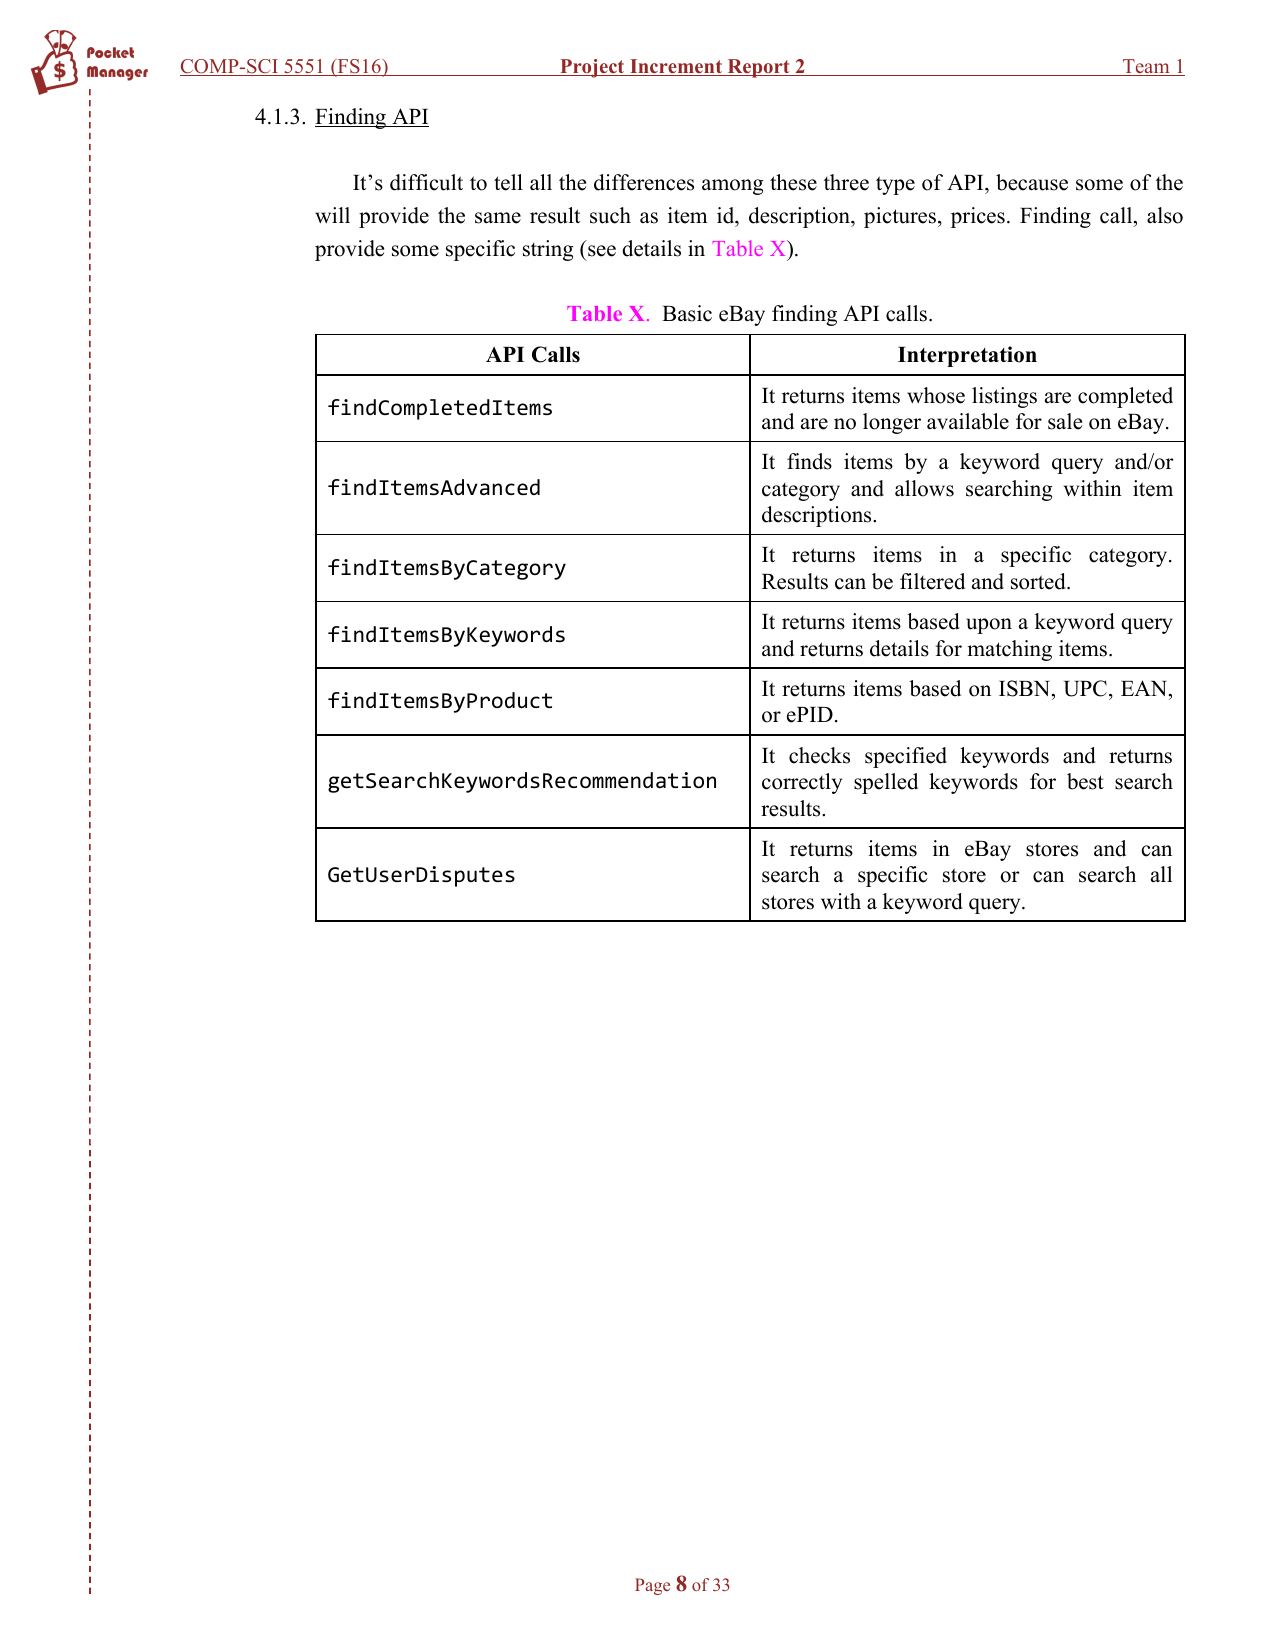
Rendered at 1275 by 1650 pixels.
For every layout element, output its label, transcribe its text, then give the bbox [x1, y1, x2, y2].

table_cell findItemsAdvanced [317, 442, 749, 534]
table_cell It finds items by a keyword query and/or category and allows searching within item descriptions. [751, 442, 1184, 534]
table_cell findItemsByKeywords [317, 602, 749, 667]
table_cell It returns items in a specific category. Results can be filtered and sorted. [751, 535, 1184, 601]
text Table X. Basic eBay finding API calls. [315, 301, 1185, 327]
text 4.1.3. Finding API [255, 103, 1185, 129]
table_cell findItemsByProduct [317, 669, 749, 734]
table_cell getSearchKeywordsRecommendation [317, 736, 749, 827]
table_header API Calls [317, 335, 749, 374]
table_cell findItemsByCategory [317, 535, 749, 601]
table_cell It returns items based on ISBN, UPC, EAN, or ePID. [751, 669, 1184, 734]
table_cell It returns items based upon a keyword query and returns details for matching items. [751, 602, 1184, 667]
table_header Interpretation [751, 335, 1184, 374]
table_cell GetUserDisputes [317, 829, 749, 920]
table_cell It returns items whose listings are completed and are no longer available for sale on eBay. [751, 376, 1184, 441]
text It’s difficult to tell all the differences among these three type of API, because some of the will provide the same result such as item id, description, pictures, prices. Finding call, also provide some specific string (see details in Table X). [315, 169, 1185, 261]
table_cell It returns items in eBay stores and can search a specific store or can search all stores with a keyword query. [751, 829, 1184, 920]
table_cell findCompletedItems [317, 376, 749, 441]
table_cell It checks specified keywords and returns correctly spelled keywords for best search results. [751, 736, 1184, 827]
